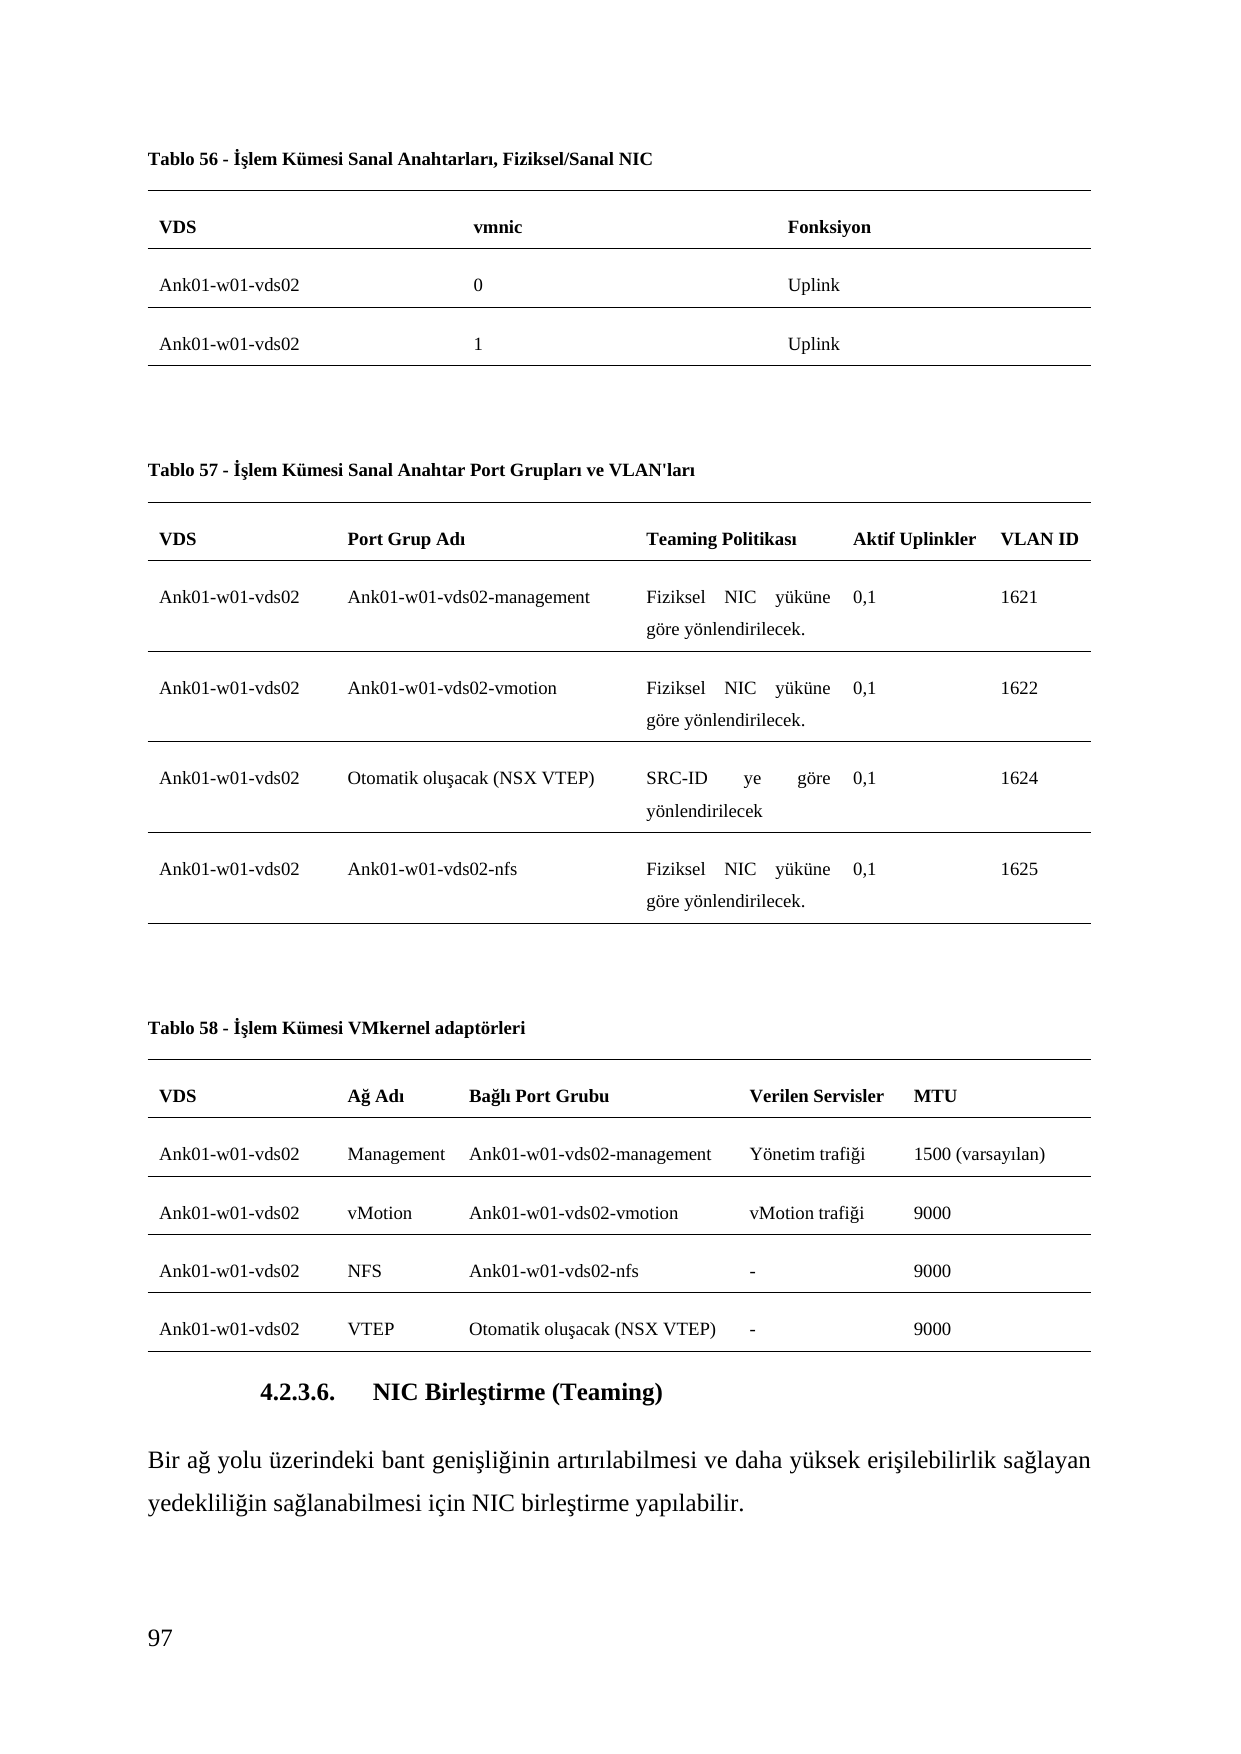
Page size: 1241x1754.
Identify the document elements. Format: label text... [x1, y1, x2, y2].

list NIC Birleştirme (Teaming) [260, 1377, 1093, 1405]
text Bir ağ yolu üzerindeki bant genişliğinin artırılabilmesi ve daha yüksek erişilebilirlik sağlayan yedekliliğin sağlanabilmesi için NIC birleştirme yapılabilir. [148, 1445, 1093, 1517]
text Tablo 57 - İşlem Kümesi Sanal Anahtar Port Grupları ve VLAN'ları [148, 459, 1093, 481]
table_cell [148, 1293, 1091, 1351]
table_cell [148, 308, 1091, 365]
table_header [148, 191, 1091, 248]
text Tablo 58 - İşlem Kümesi VMkernel adaptörleri [148, 1017, 1093, 1038]
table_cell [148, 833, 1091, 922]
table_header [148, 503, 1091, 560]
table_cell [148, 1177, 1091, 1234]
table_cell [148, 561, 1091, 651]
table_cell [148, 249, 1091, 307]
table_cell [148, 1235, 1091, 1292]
text Tablo 56 - İşlem Kümesi Sanal Anahtarları, Fiziksel/Sanal NIC [148, 148, 1093, 169]
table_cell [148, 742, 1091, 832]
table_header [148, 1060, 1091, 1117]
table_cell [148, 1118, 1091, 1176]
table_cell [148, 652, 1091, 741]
